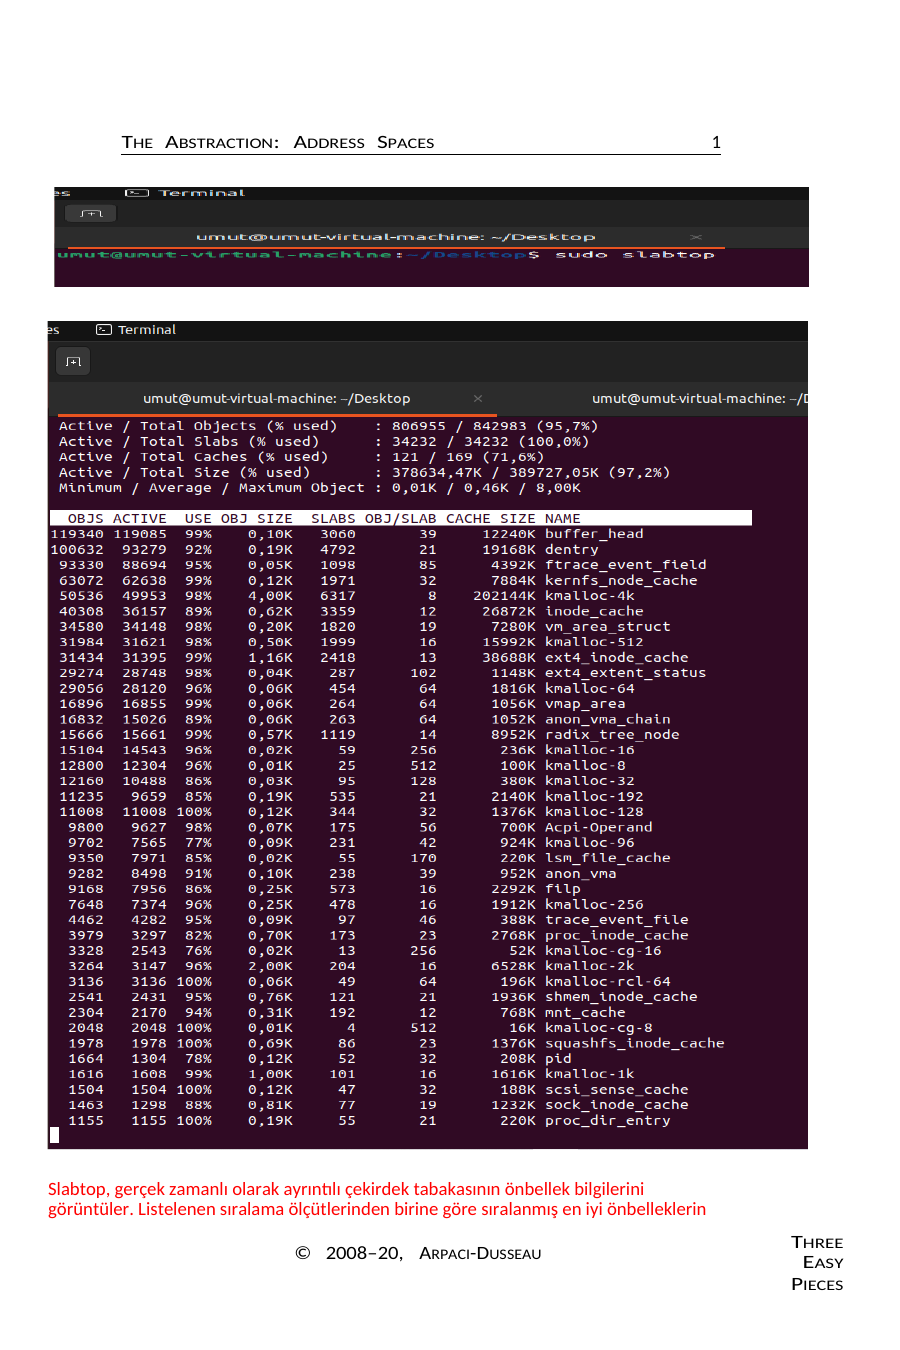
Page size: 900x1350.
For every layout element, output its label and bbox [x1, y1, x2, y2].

picture [47, 321, 808, 1150]
picture [54, 187, 809, 287]
text [48, 1178, 721, 1220]
